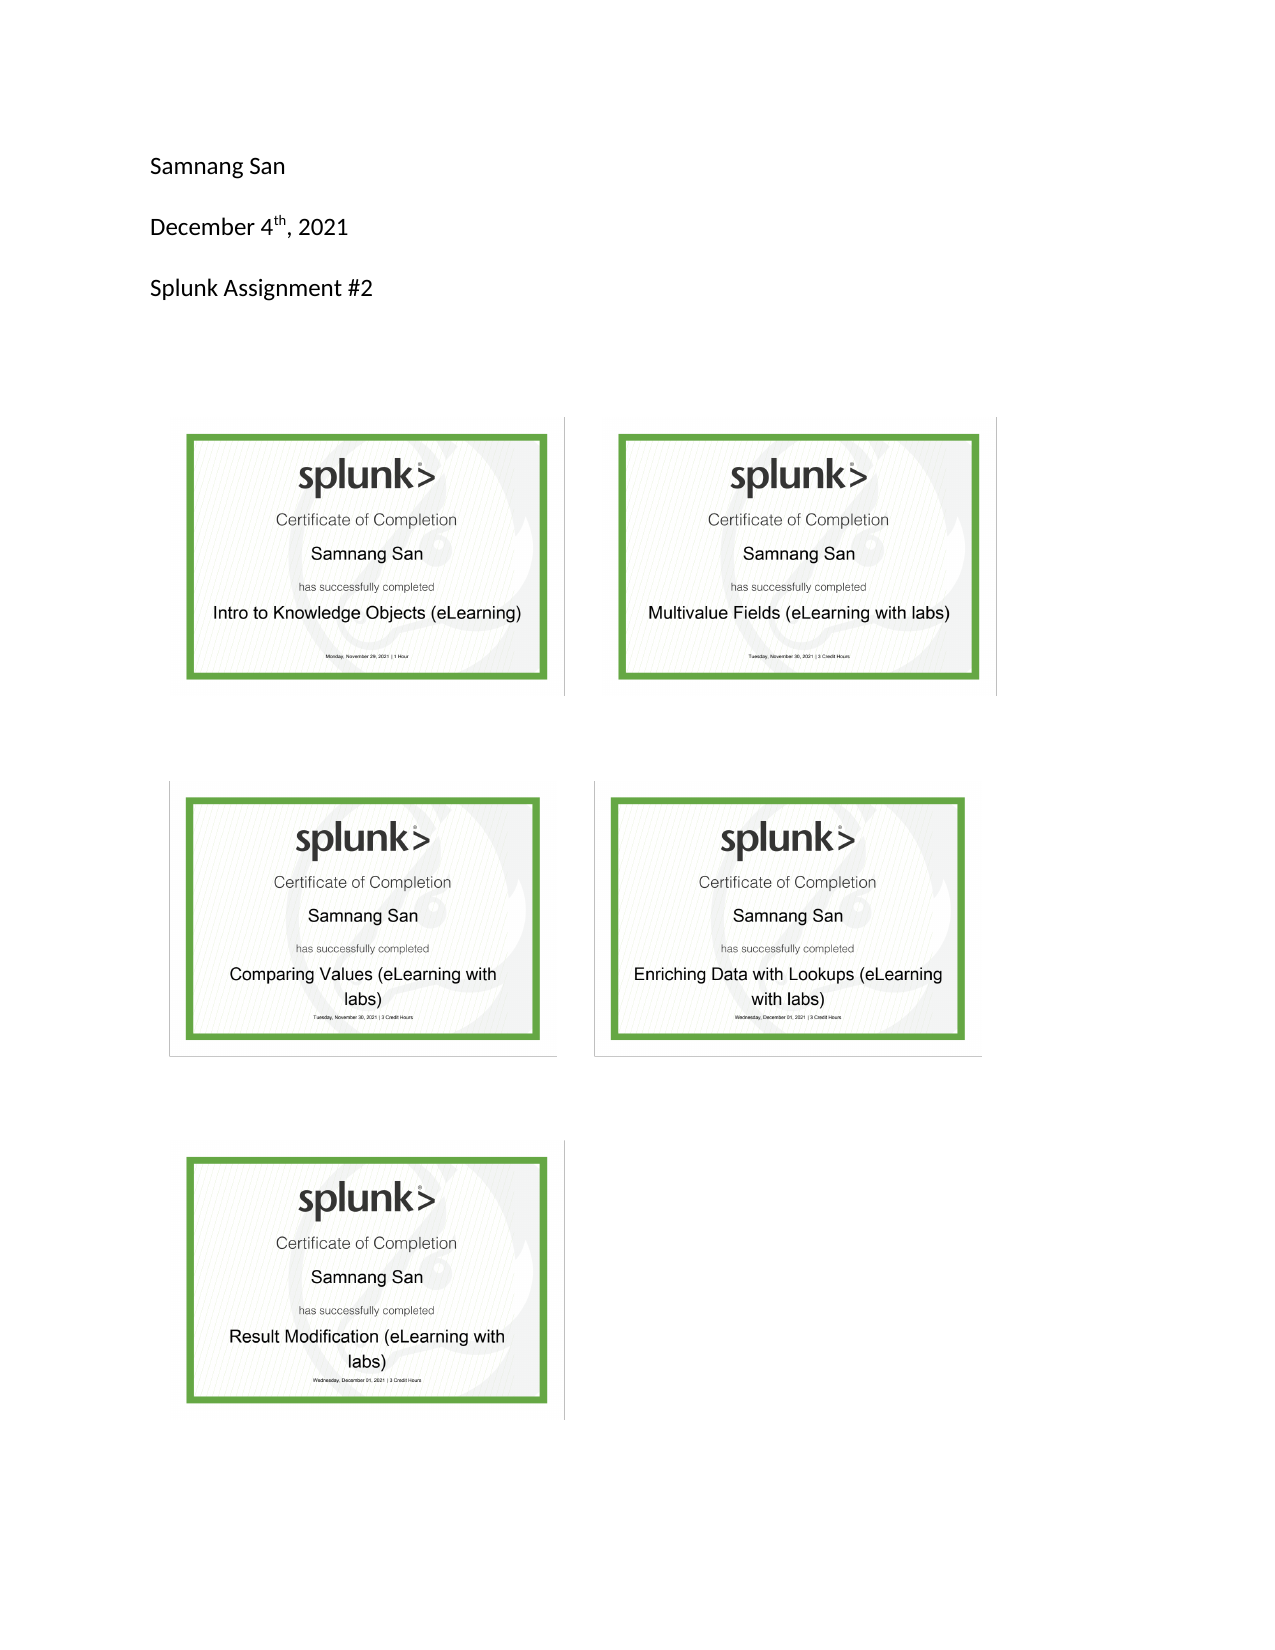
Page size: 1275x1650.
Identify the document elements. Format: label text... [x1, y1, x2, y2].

text Samnang San [150, 150, 1125, 181]
text December 4th, 2021 [150, 211, 1125, 242]
text Splunk Assignment #2 [150, 272, 1125, 303]
